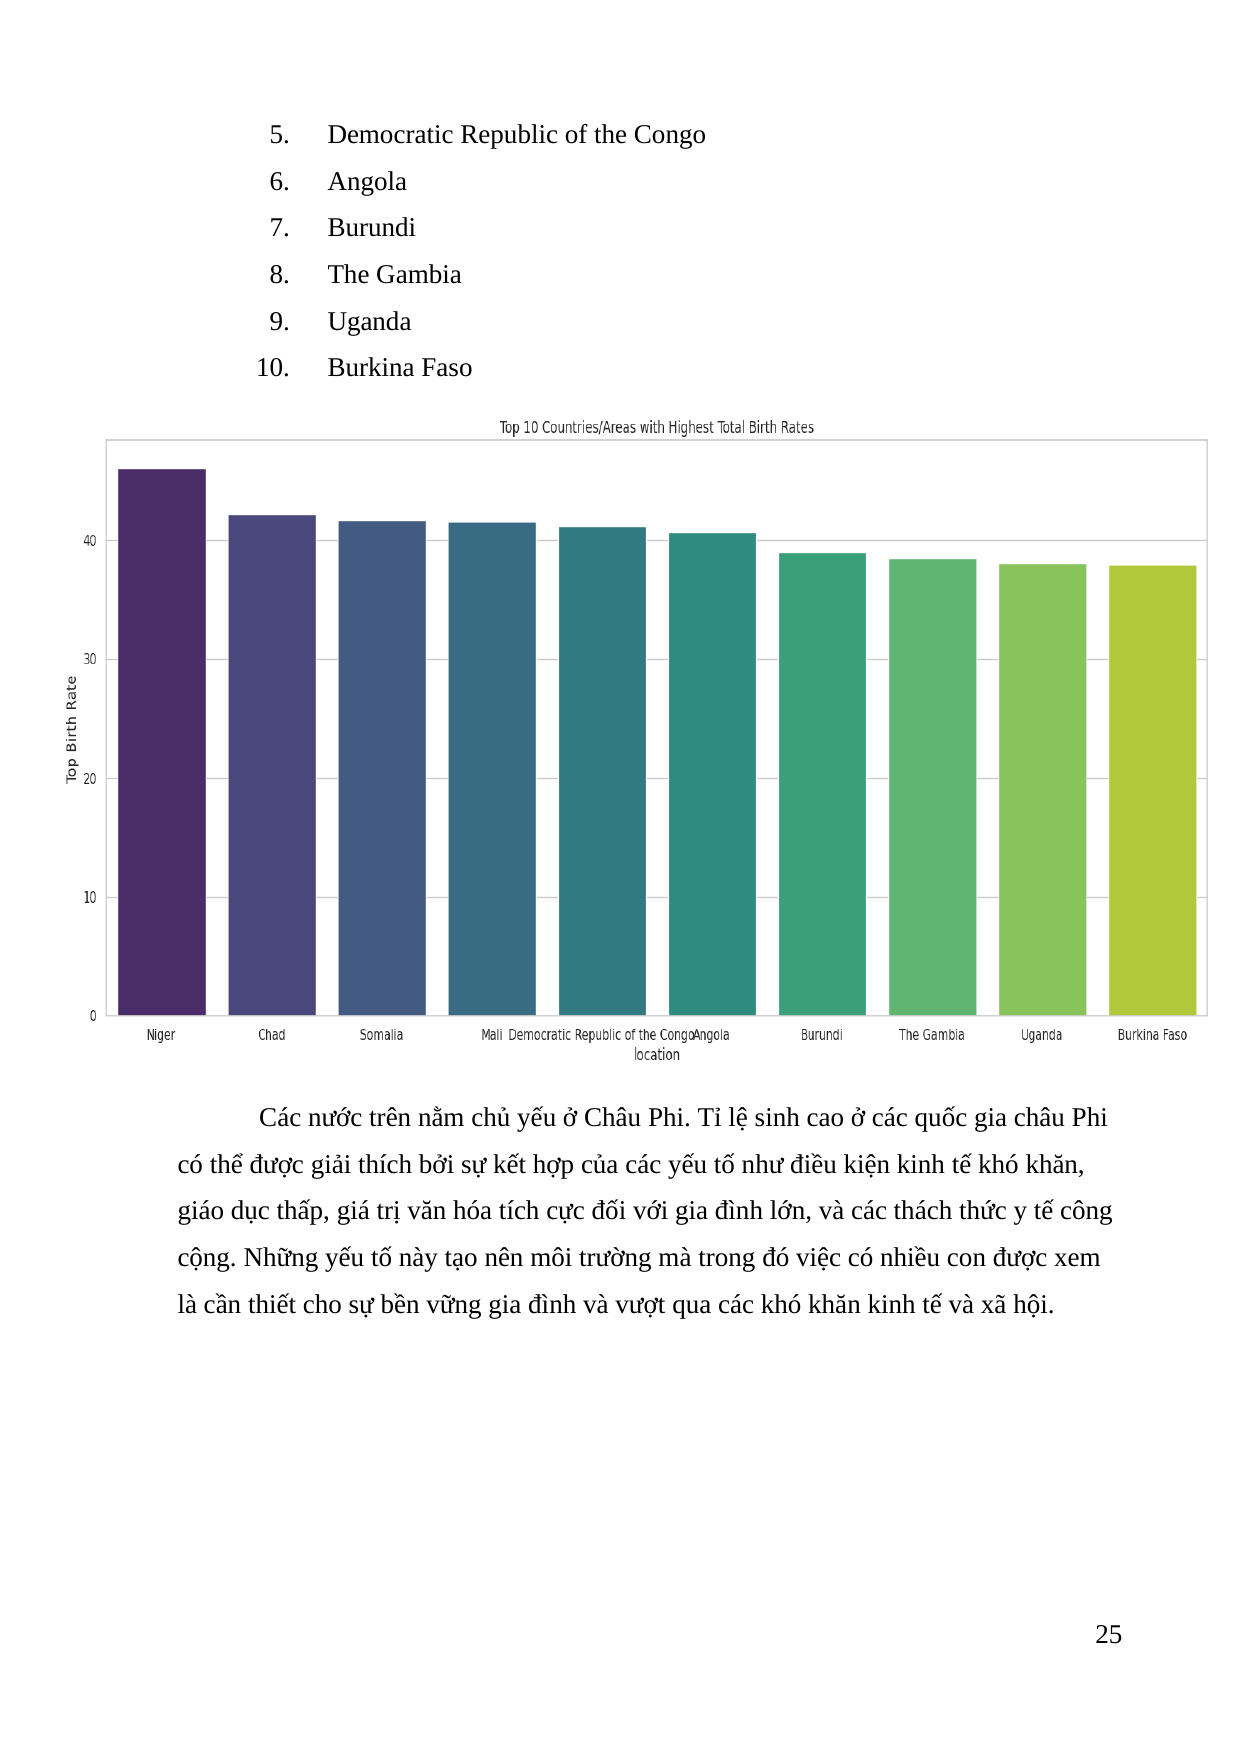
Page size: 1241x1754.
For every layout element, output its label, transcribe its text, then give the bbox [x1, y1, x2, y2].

list Democratic Republic of the Congo [290, 118, 1122, 149]
text Các nước trên nằm chủ yếu ở Châu Phi. Tỉ lệ sinh cao ở các quốc gia châu Phi có thể được giải thích bởi sự kết hợp của các yếu tố như điều kiện kinh tế khó khăn, giáo dục thấp, giá trị văn hóa tích cực đối với gia đình lớn, và các thách thức y tế công cộng. Những yếu tố này tạo nên môi trường mà trong đó việc có nhiều con được xem là cần thiết cho sự bền vững gia đình và vượt qua các khó khăn kinh tế và xã hội. [177, 1101, 1122, 1319]
picture [59, 410, 1214, 1073]
list Burundi [290, 211, 1122, 243]
list Burkina Faso [290, 351, 1122, 383]
list Uganda [290, 305, 1122, 336]
list Angola [290, 165, 1122, 196]
list The Gambia [290, 258, 1122, 289]
